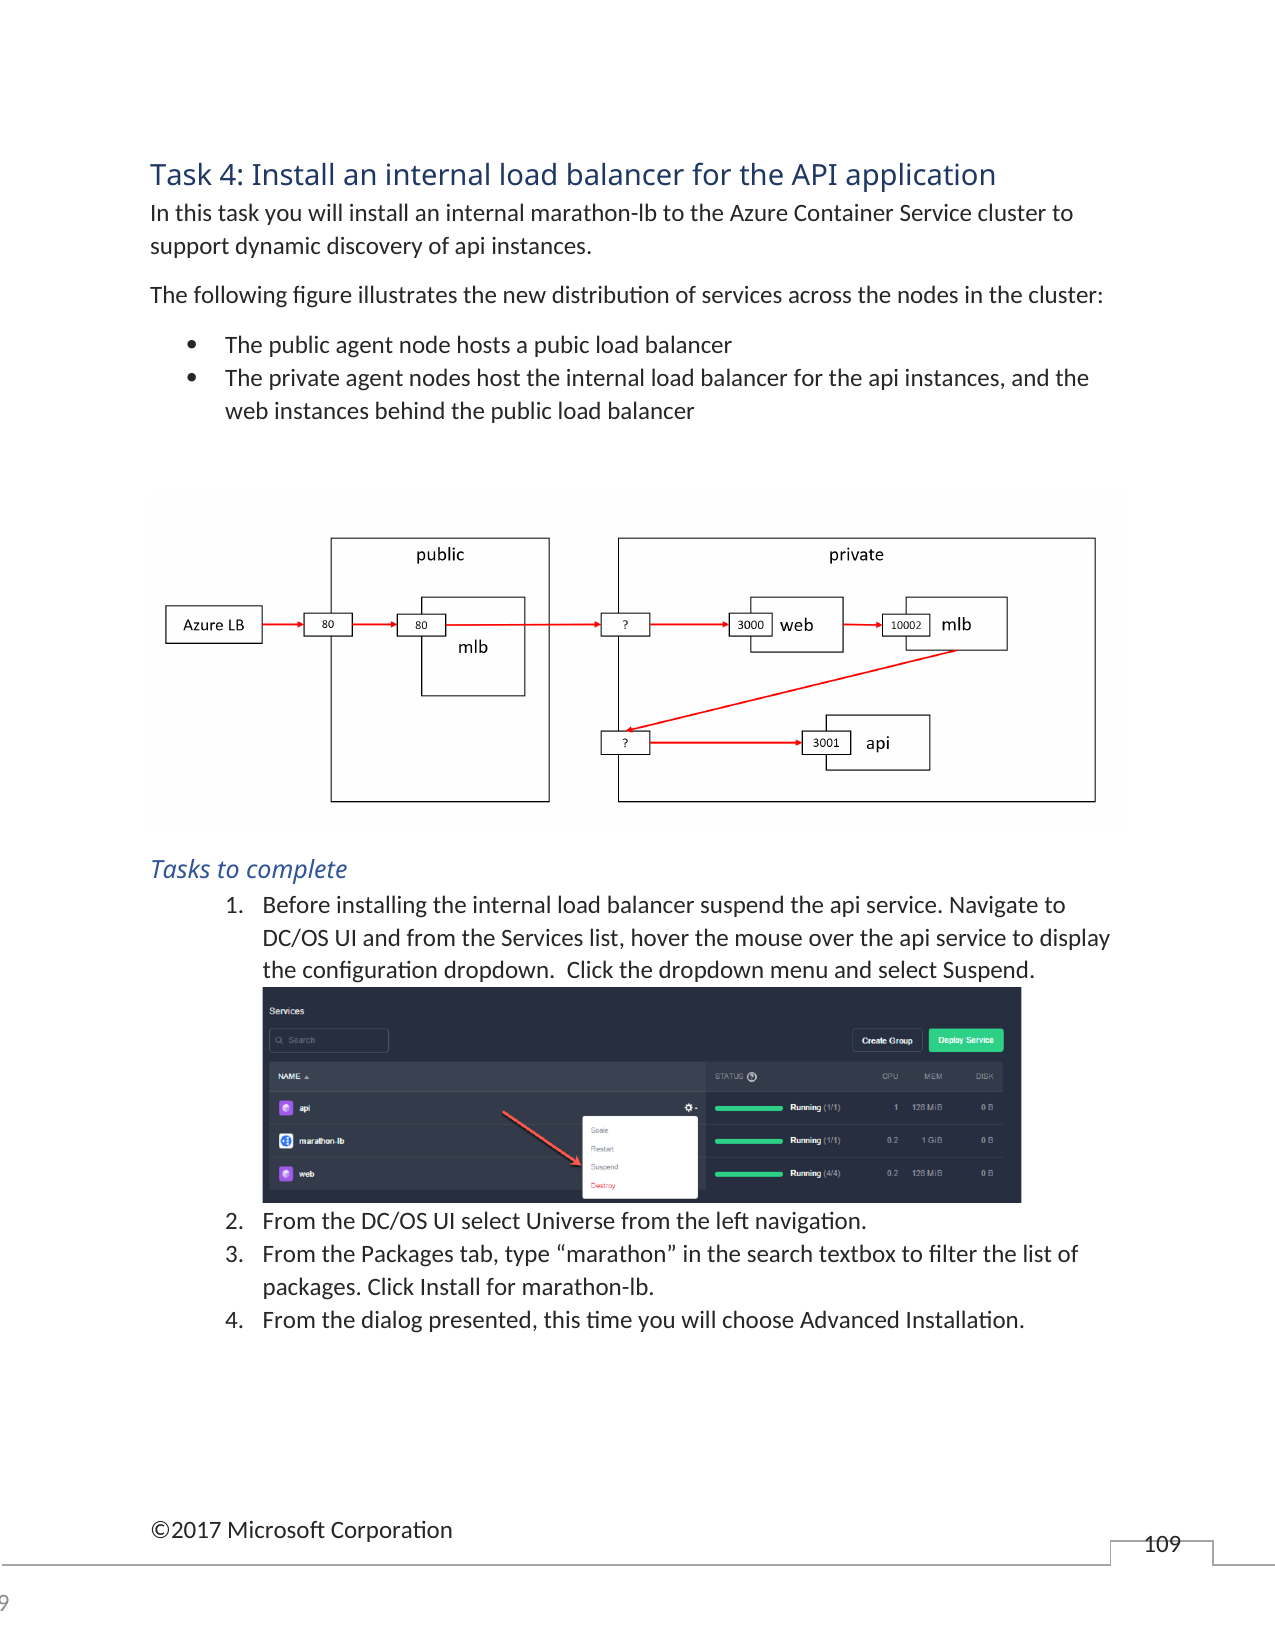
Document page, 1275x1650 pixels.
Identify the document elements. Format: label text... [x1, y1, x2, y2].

list Before installing the internal load balancer suspend the api service. Navigate to DC/OS UI and from the Services list, hover the mouse over the api service to display the configuration dropdown. Click the dropdown menu and select Suspend. [225, 889, 1125, 985]
picture [150, 494, 1125, 833]
list From the dialog presented, this time you will choose Advanced Installation. [225, 1304, 1125, 1334]
picture [262, 987, 1022, 1203]
subtitle Tasks to complete [150, 852, 1125, 886]
text In this task you will install an internal marathon-lb to the Azure Container Service cluster to support dynamic discovery of api instances. [150, 197, 1125, 260]
list The public agent node hosts a pubic load balancer [187, 329, 1125, 359]
text The following figure illustrates the new distribution of services across the nodes in the cluster: [150, 279, 1125, 310]
subtitle Task 4: Install an internal load balancer for the API application [150, 154, 1125, 194]
list The private agent nodes host the internal load balancer for the api instances, and the web instances behind the public load balancer [187, 362, 1125, 425]
list From the DC/OS UI select Universe from the left navigation. [225, 1205, 1125, 1236]
list From the Packages tab, type “marathon” in the search textbox to filter the list of packages. Click Install for marathon-lb. [225, 1238, 1125, 1301]
